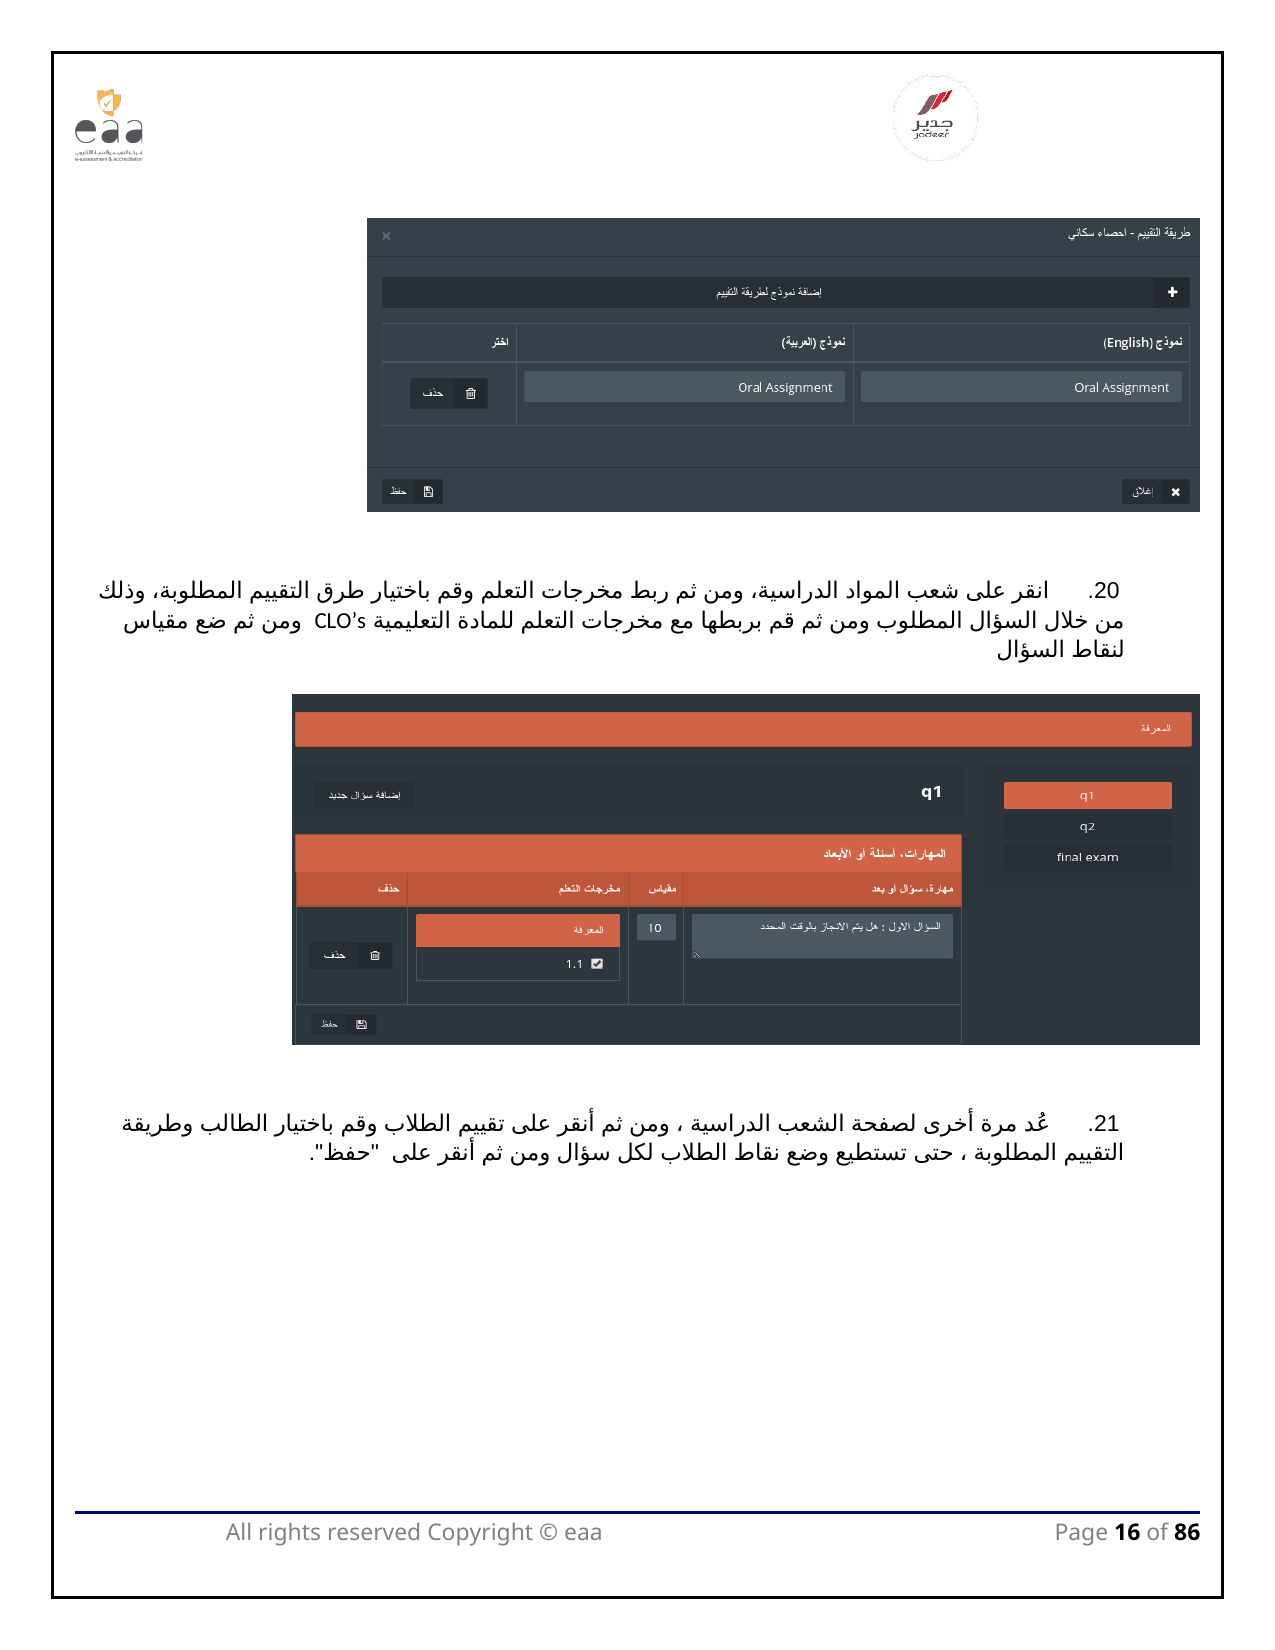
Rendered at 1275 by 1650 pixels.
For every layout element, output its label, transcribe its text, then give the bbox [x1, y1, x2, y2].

picture [292, 694, 1200, 1045]
list عُد مرة أخرى لصفحة الشعب الدراسية ، ومن ثم أنقر على تقييم الطلاب وقم باختيار الطالب وطريقة التقييم المطلوبة ، حتى تستطيع وضع نقاط الطلاب لكل سؤال ومن ثم أنقر على "حفظ". [75, 1110, 1125, 1165]
picture [892, 75, 979, 161]
picture [75, 89, 143, 161]
picture [367, 218, 1200, 512]
list انقر على شعب المواد الدراسية، ومن ثم ربط مخرجات التعلم وقم باختيار طرق التقييم المطلوبة، وذلك من خلال السؤال المطلوب ومن ثم قم بربطها مع مخرجات التعلم للمادة التعليمية CLO’s ومن ثم ضع مقياس لنقاط السؤال [75, 577, 1125, 662]
